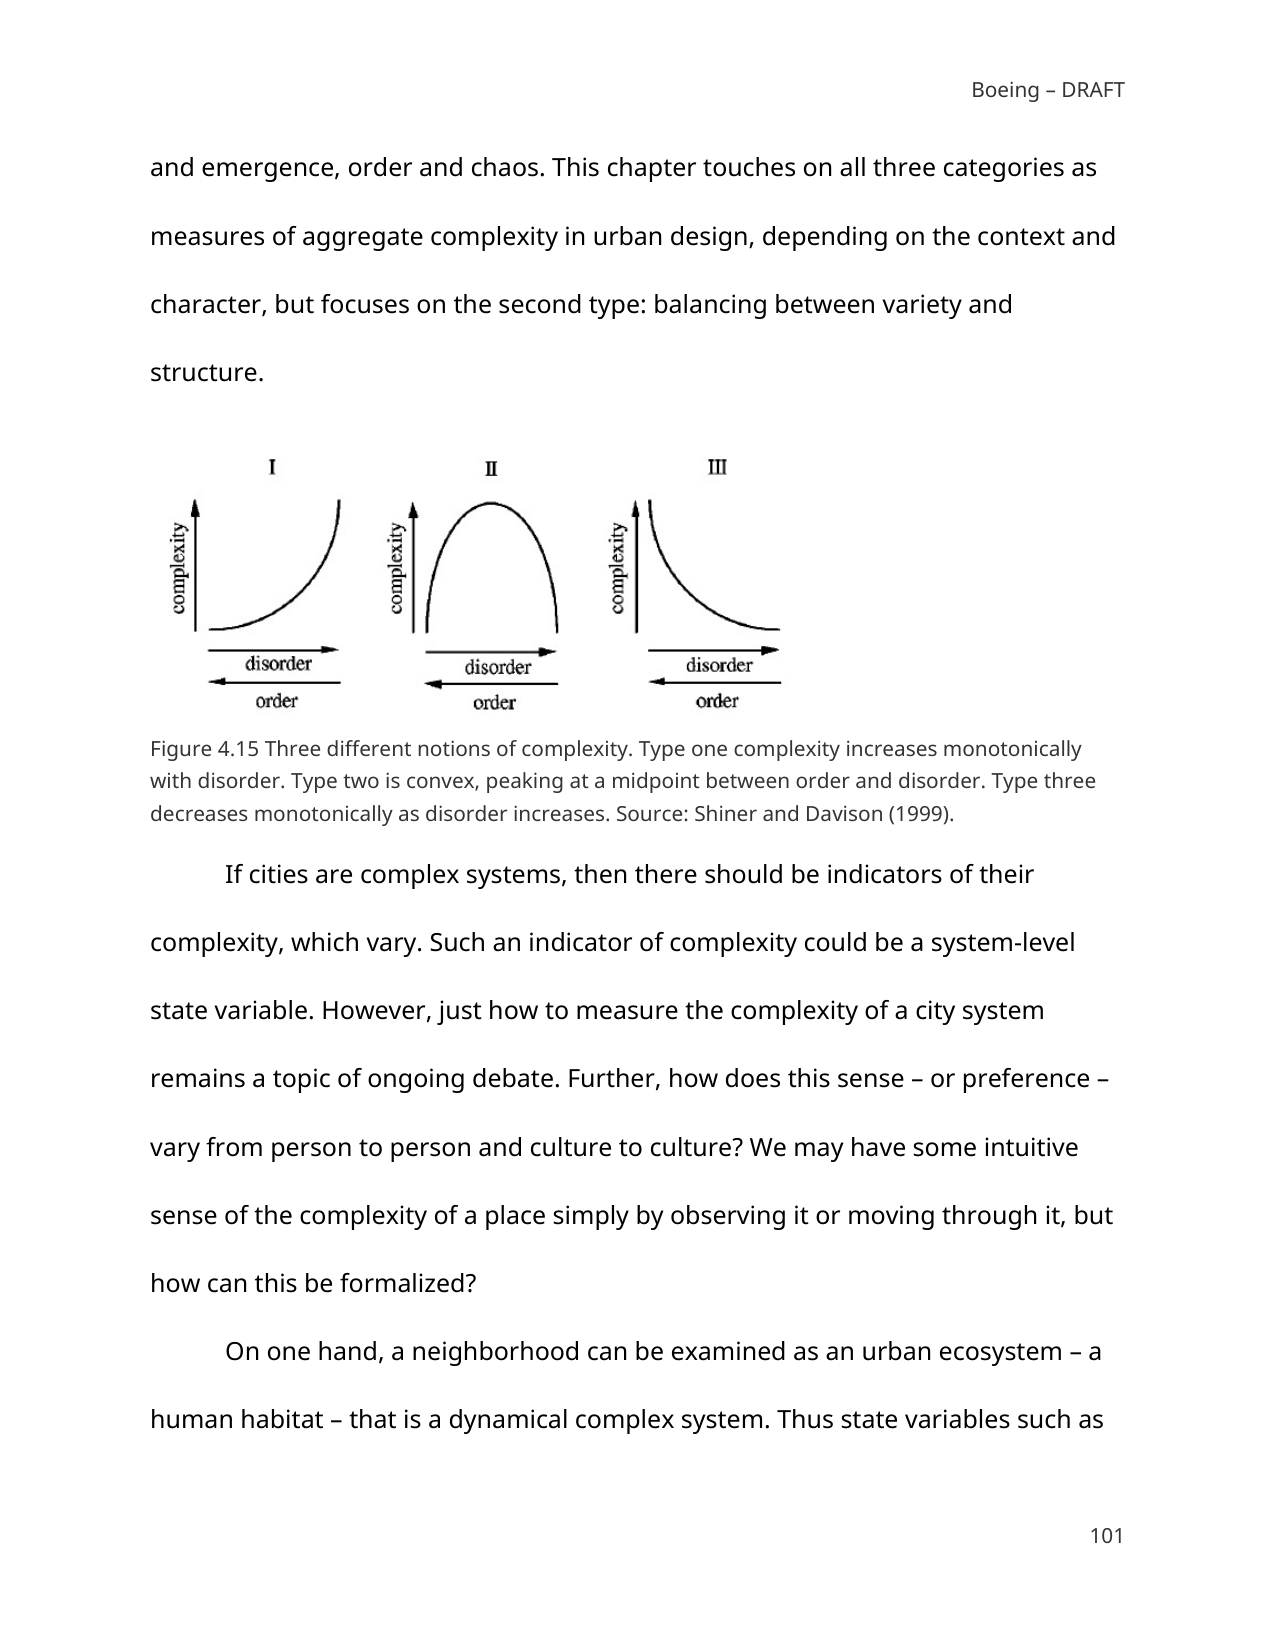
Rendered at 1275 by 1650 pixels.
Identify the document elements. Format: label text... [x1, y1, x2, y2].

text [150, 1334, 1125, 1436]
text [150, 150, 1125, 388]
picture [150, 447, 809, 734]
text If cities are complex systems, then there should be indicators of their complexity, which vary. Such an indicator of complexity could be a system-level state variable. However, just how to measure the complexity of a city system remains a topic of ongoing debate. Further, how does this sense – or preference – vary from person to person and culture to culture? We may have some intuitive sense of the complexity of a place simply by observing it or moving through it, but how can this be formalized? [150, 857, 1125, 1299]
